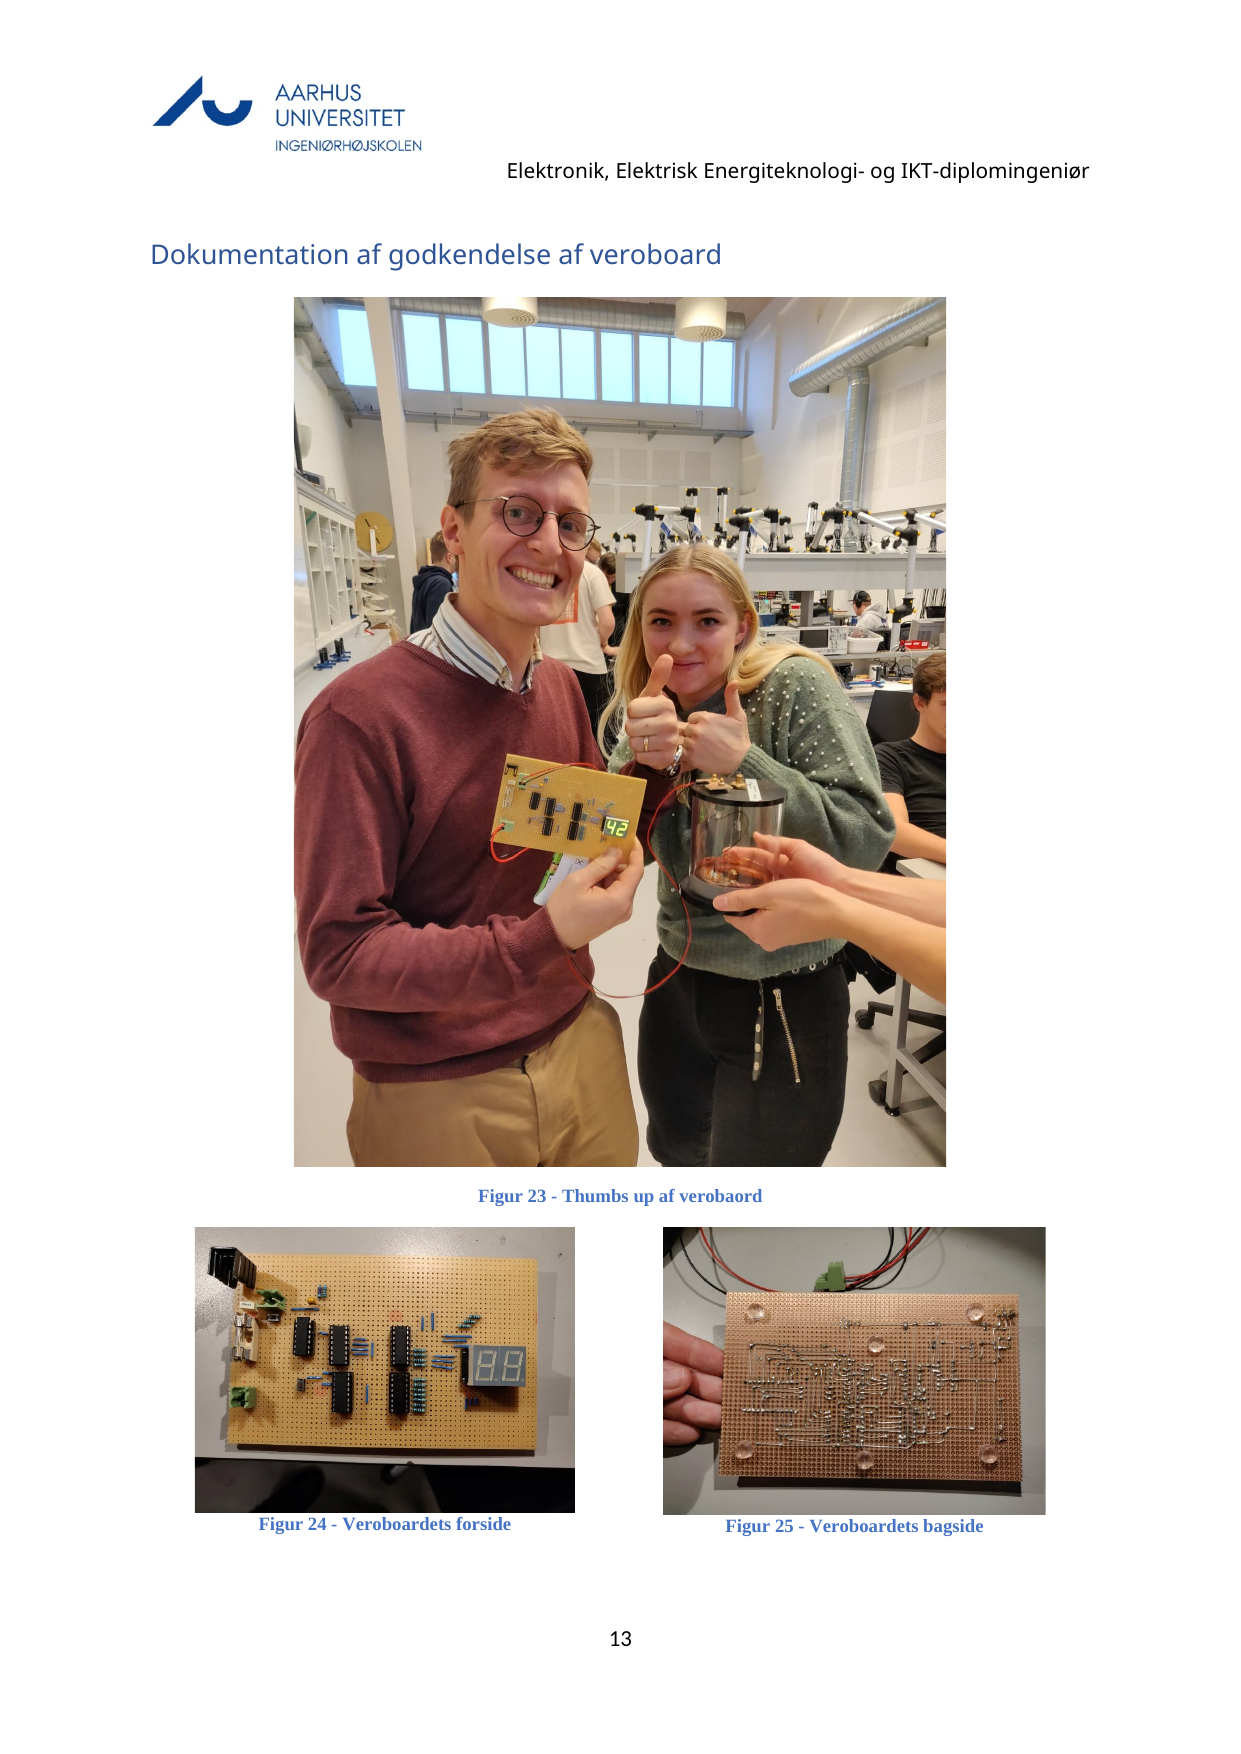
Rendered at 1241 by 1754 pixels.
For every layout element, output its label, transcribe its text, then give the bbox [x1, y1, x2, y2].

subtitle Dokumentation af godkendelse af veroboard [150, 235, 1090, 272]
picture [194, 1227, 575, 1513]
picture [150, 73, 586, 156]
picture [663, 1227, 1046, 1515]
text Figur 23 - Thumbs up af verobaord [150, 1185, 1090, 1207]
picture [293, 297, 947, 1167]
